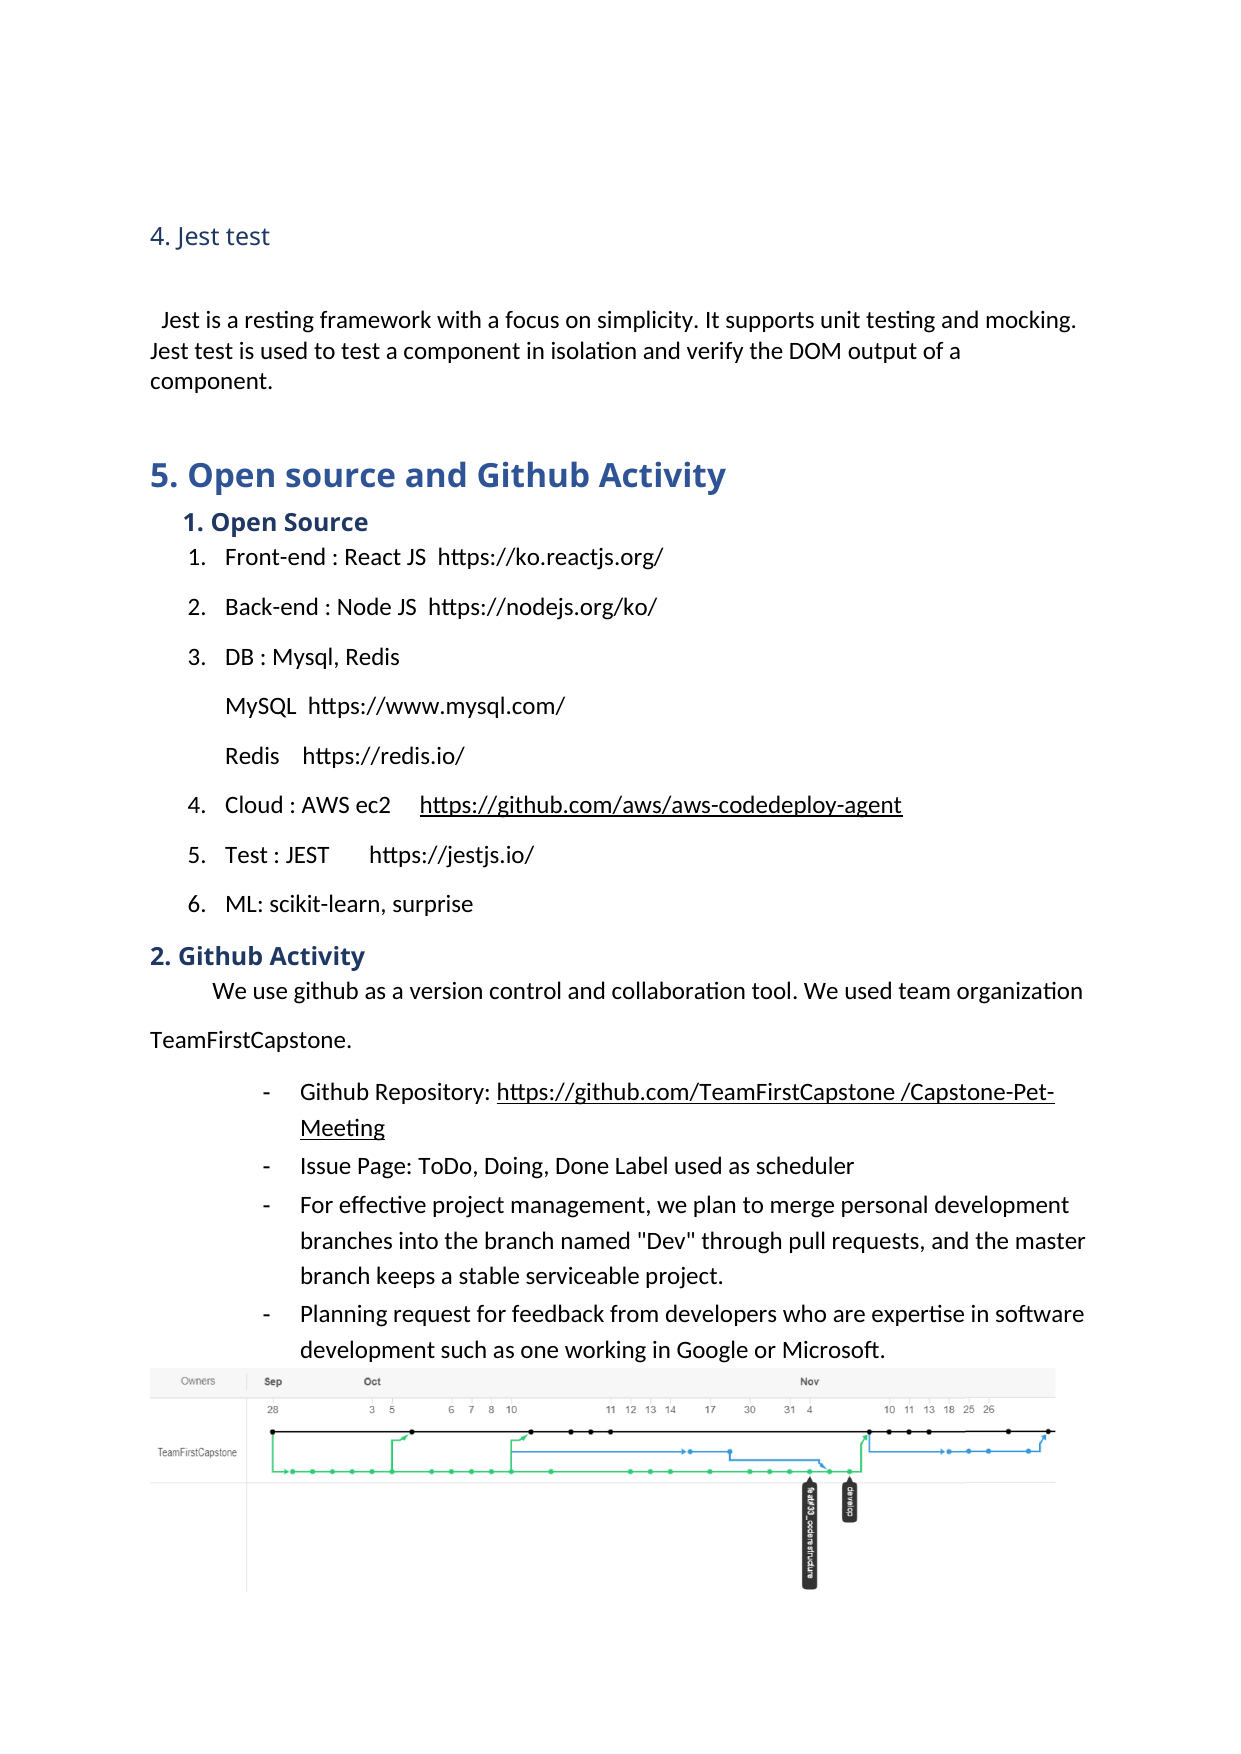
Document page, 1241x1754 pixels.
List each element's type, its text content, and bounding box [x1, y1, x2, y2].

text TeamFirstCapstone. [150, 1024, 1090, 1055]
list ML: scikit-learn, surprise [187, 888, 1090, 919]
subtitle 5. Open source and Github Activity [150, 452, 1090, 497]
subtitle 2. Github Activity [150, 938, 1090, 972]
text MySQL https://www.mysql.com/ [225, 690, 1090, 721]
picture [150, 1368, 1056, 1601]
list For effective project management, we plan to merge personal development branches into the branch named "Dev" through pull requests, and the master branch keeps a stable serviceable project. [262, 1187, 1090, 1291]
text Jest is a resting framework with a focus on simplicity. It supports unit testing and mocking. Jest test is used to test a component in isolation and verify the DOM output of a component. [150, 304, 1090, 396]
subtitle 1. Open Source [150, 505, 1090, 539]
list Github Repository: https://github.com/TeamFirstCapstone /Capstone-Pet-Meeting [262, 1074, 1090, 1143]
subtitle 4. Jest test [150, 218, 1090, 252]
list Test : JEST https://jestjs.io/ [187, 839, 1090, 869]
list DB : Mysql, Redis [187, 641, 1090, 671]
text We use github as a version control and collaboration tool. We used team organization [150, 975, 1090, 1005]
list Cloud : AWS ec2 https://github.com/aws/aws-codedeploy-agent [187, 789, 1090, 820]
list Planning request for feedback from developers who are expertise in software development such as one working in Google or Microsoft. [262, 1295, 1090, 1364]
list Back-end : Node JS https://nodejs.org/ko/ [187, 591, 1090, 622]
text Redis https://redis.io/ [225, 740, 1090, 770]
list Issue Page: ToDo, Doing, Done Label used as scheduler [262, 1148, 1090, 1182]
list Front-end : React JS https://ko.reactjs.org/ [187, 541, 1090, 572]
